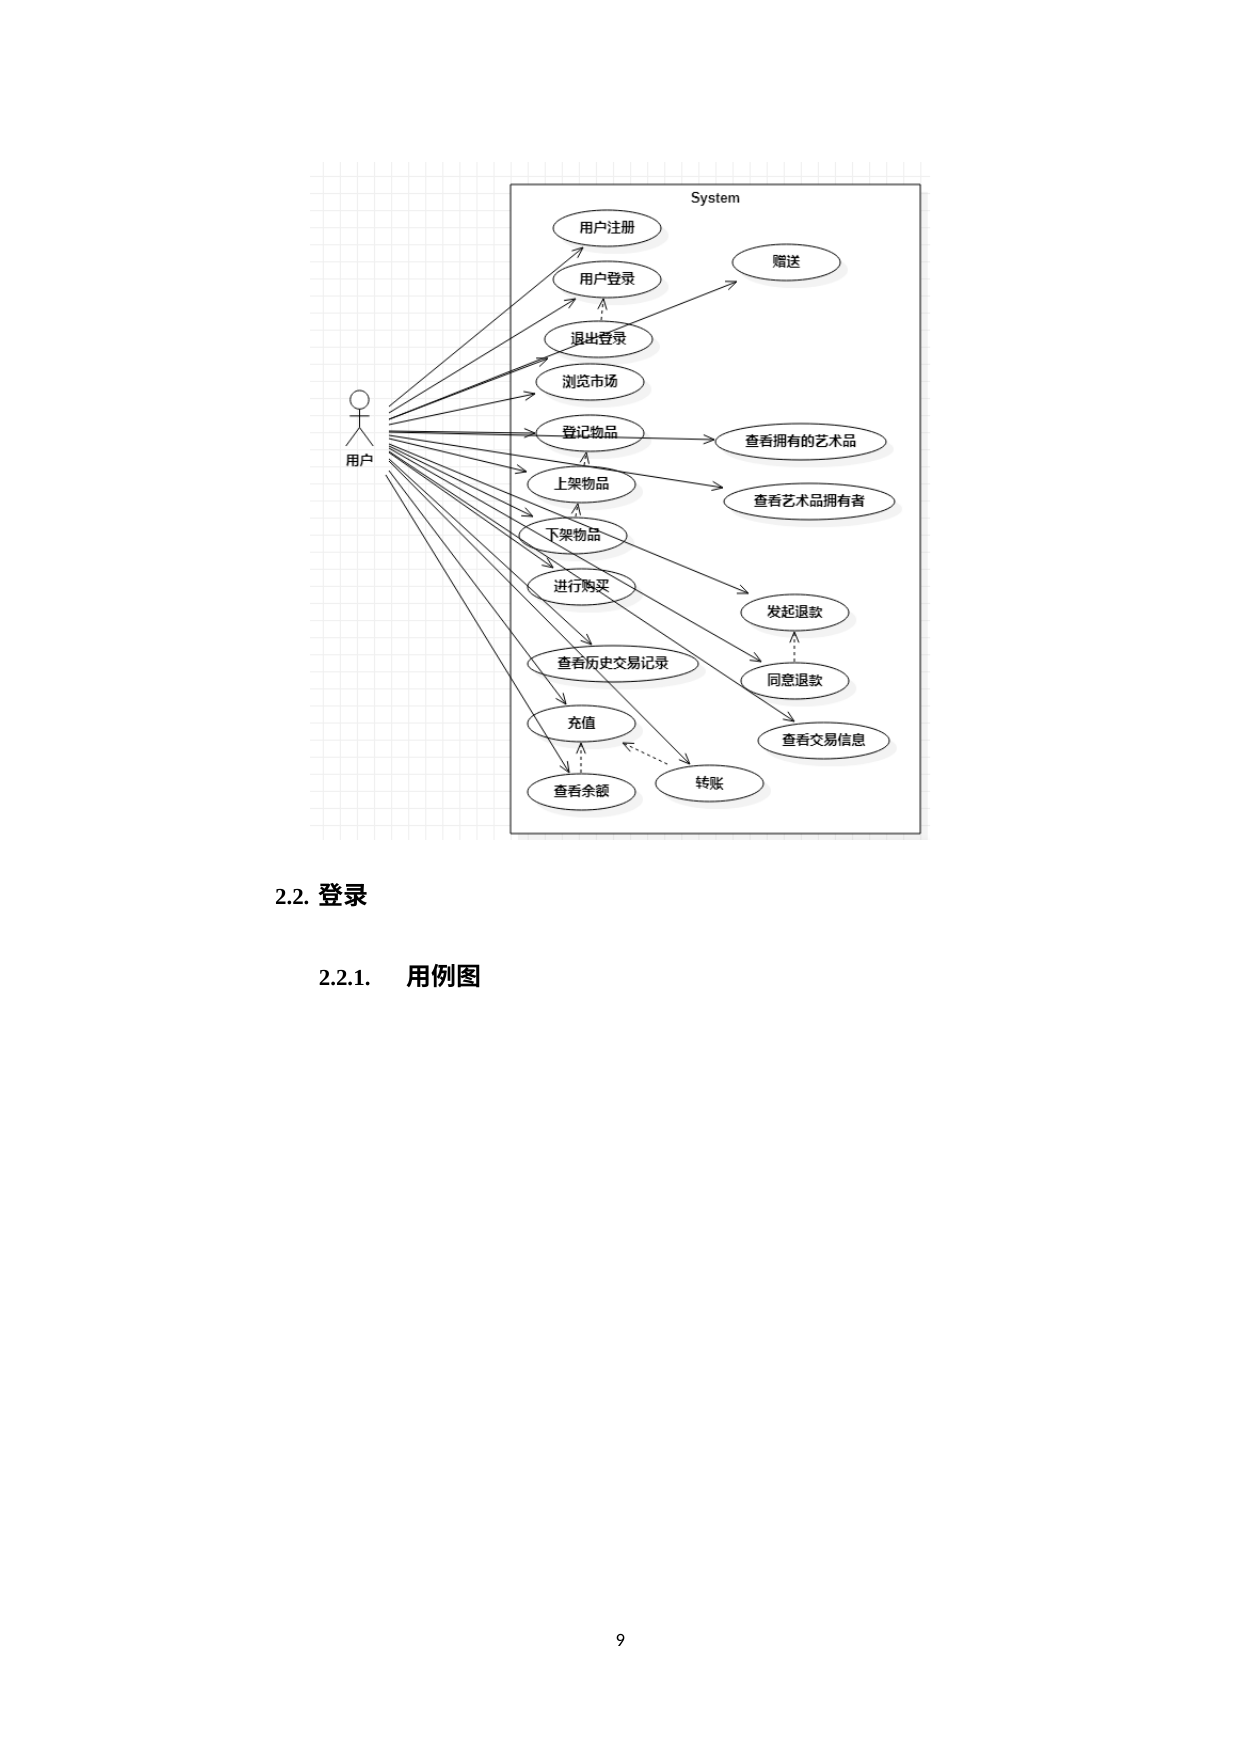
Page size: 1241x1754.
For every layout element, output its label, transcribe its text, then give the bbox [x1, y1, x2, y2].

picture [310, 162, 931, 840]
list 登录 [275, 861, 1053, 926]
list 用例图 [319, 942, 1053, 1007]
